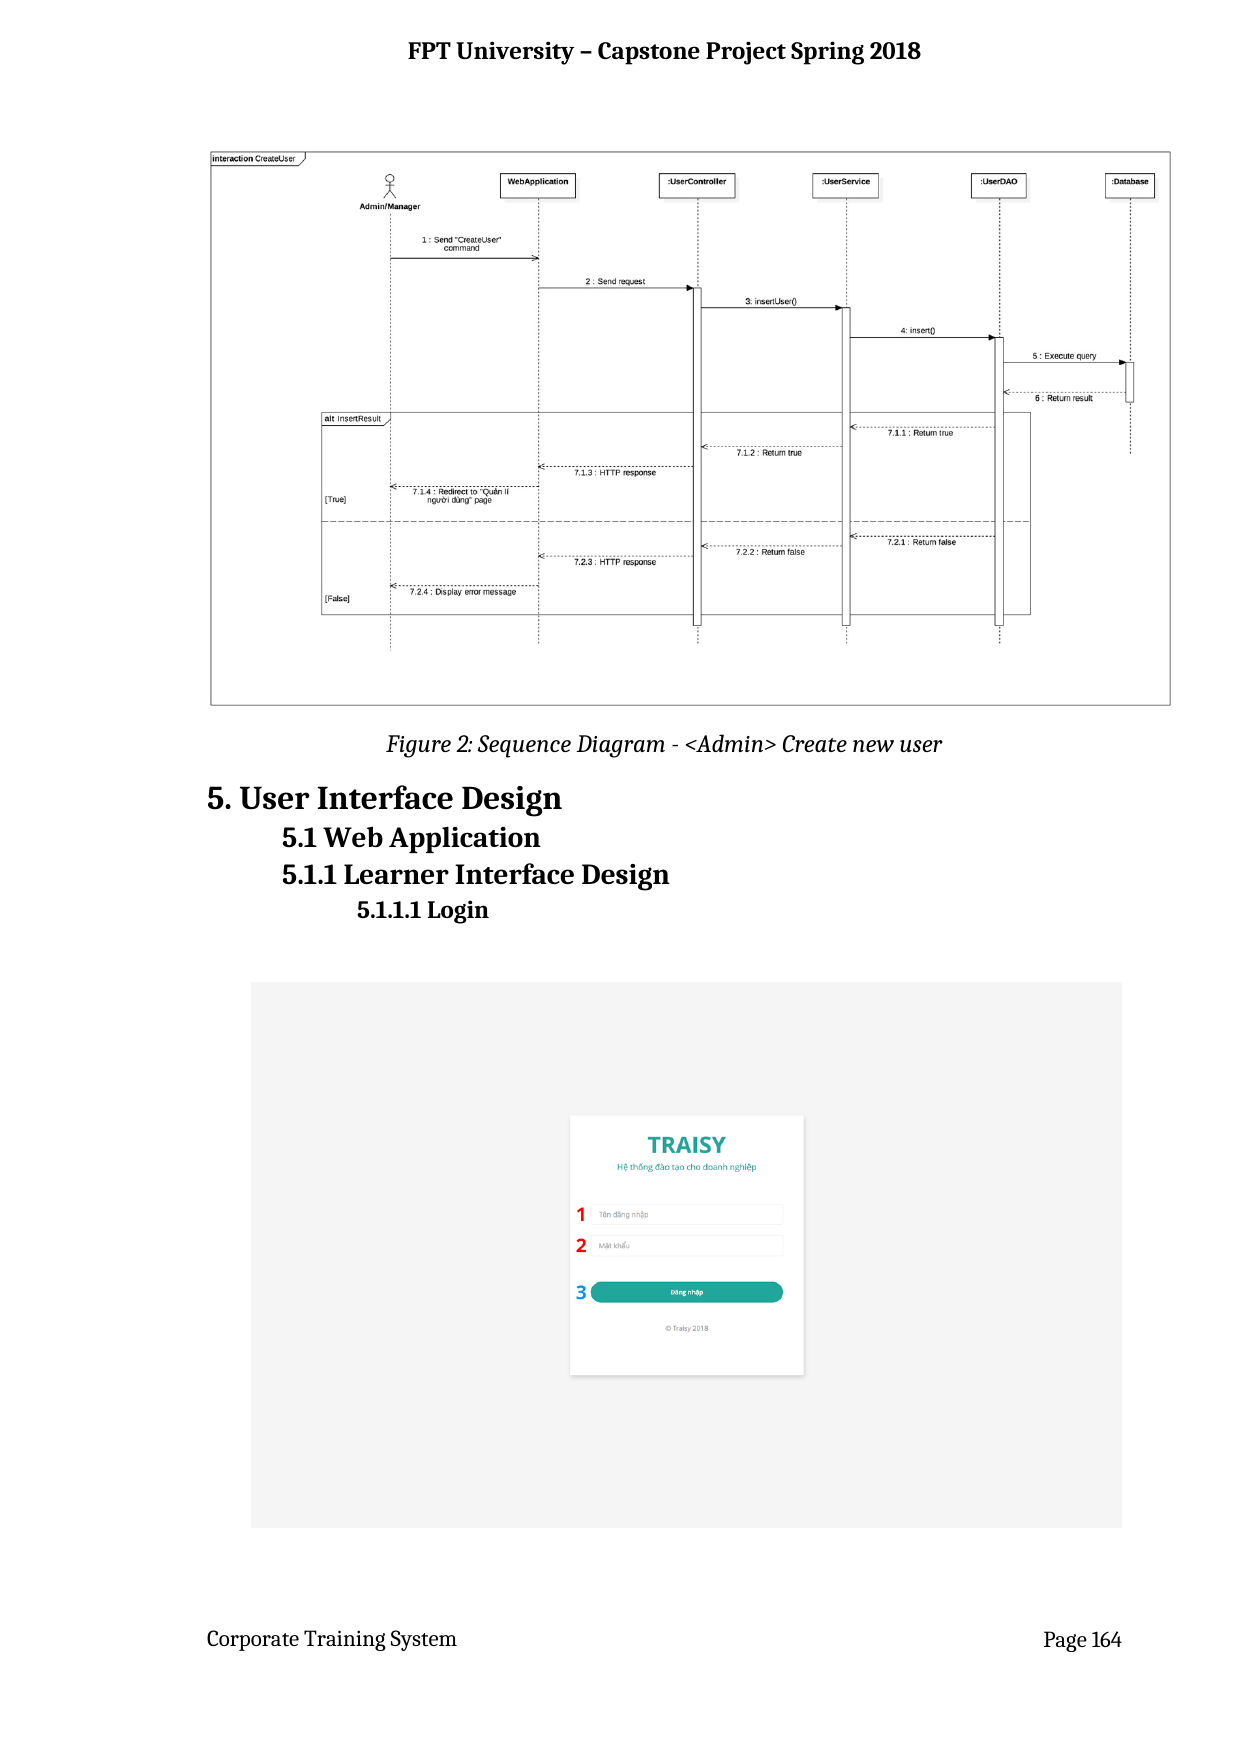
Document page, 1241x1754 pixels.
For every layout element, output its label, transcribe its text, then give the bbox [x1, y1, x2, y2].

subtitle 5.1.1 Learner Interface Design [282, 858, 1124, 892]
subtitle 5.1 Web Application [208, 821, 1122, 855]
subtitle 5.1.1.1 Login [357, 896, 1124, 924]
picture [250, 982, 1123, 1528]
text Figure 2: Sequence Diagram - <Admin> Create new user [207, 731, 1122, 759]
picture [206, 147, 1196, 731]
subtitle 5. User Interface Design [207, 780, 1124, 818]
